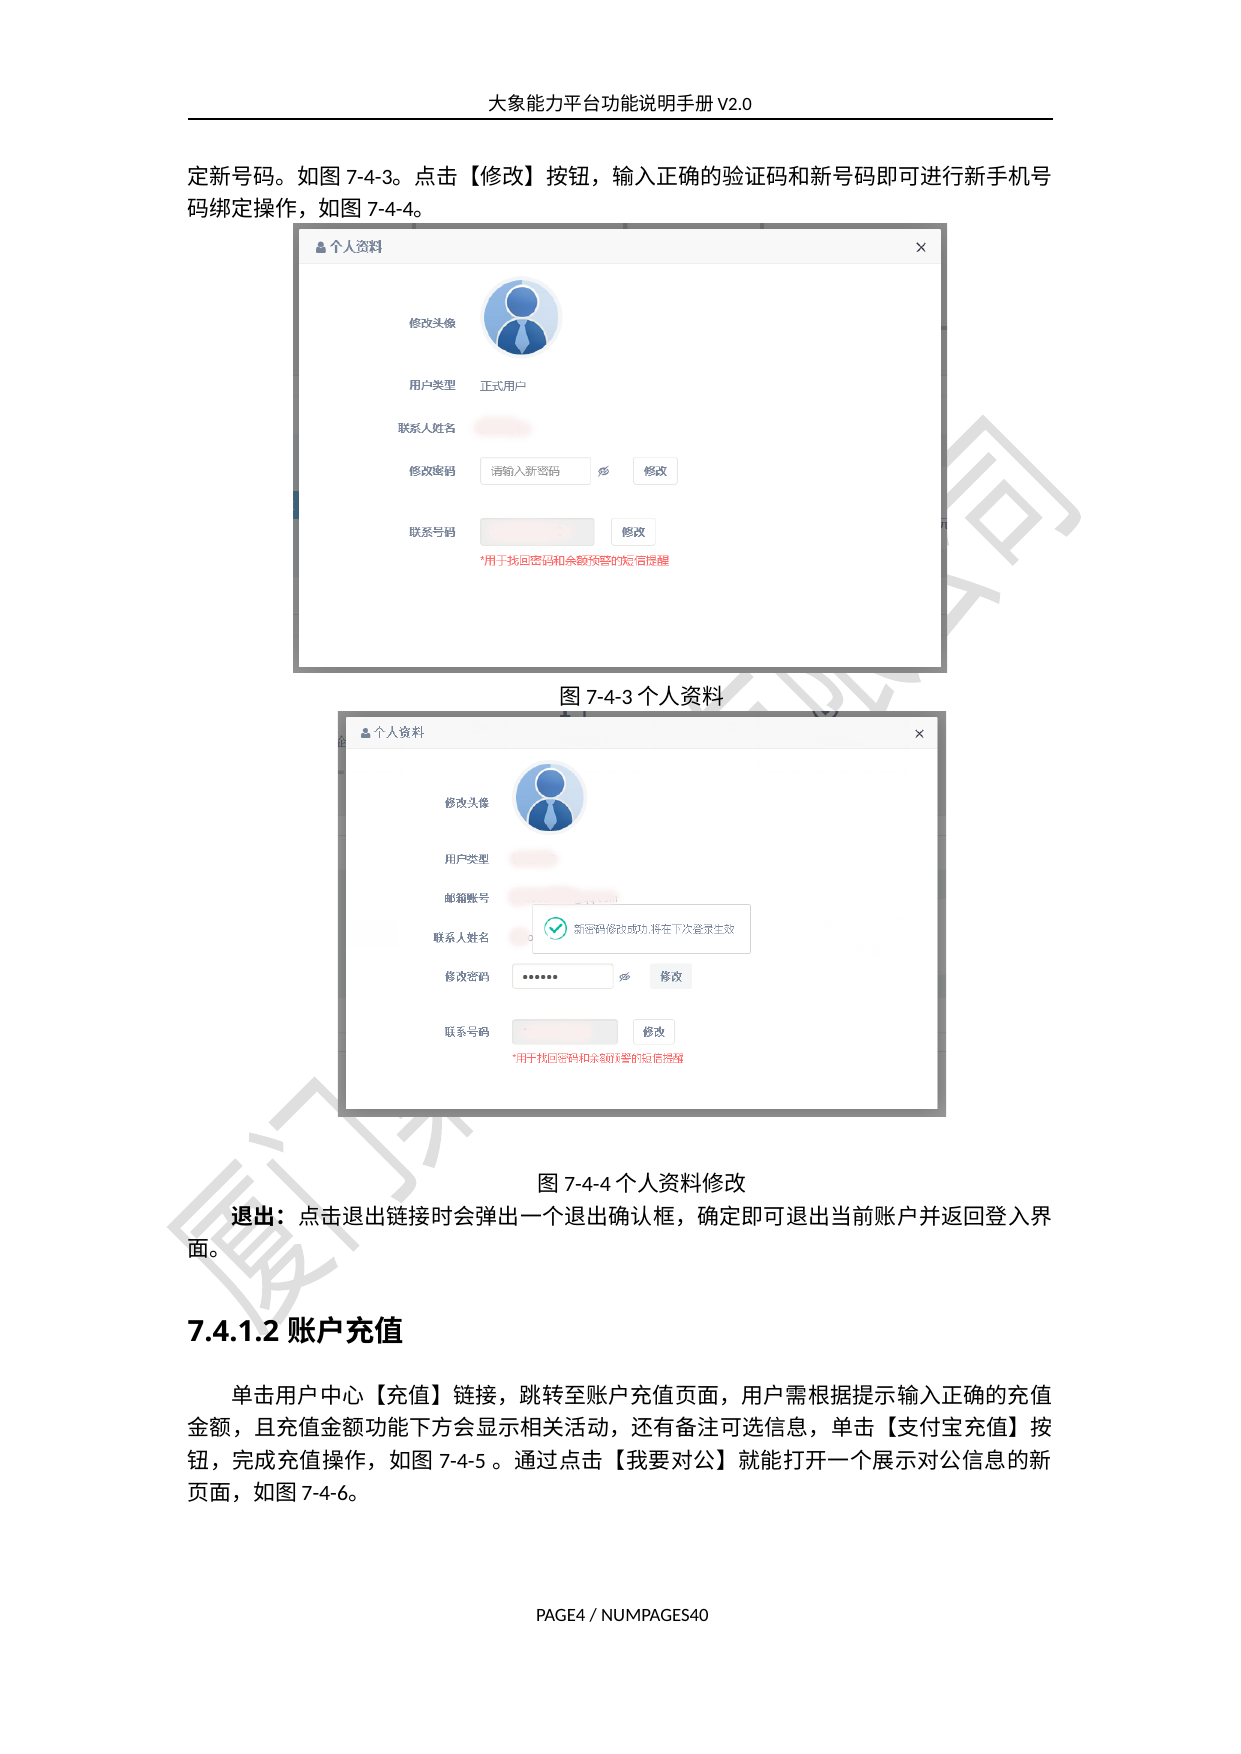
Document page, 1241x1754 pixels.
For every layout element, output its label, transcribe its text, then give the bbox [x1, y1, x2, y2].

subtitle 7.4.1.2 账户充值 [187, 1296, 1053, 1361]
picture [337, 711, 947, 1117]
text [187, 158, 1053, 223]
text 退出：点击退出链接时会弹出一个退出确认框，确定即可退出当前账户并返回登入界面。 [187, 1198, 1053, 1263]
picture [293, 223, 948, 673]
text 单击用户中心【充值】链接，跳转至账户充值页面，用户需根据提示输入正确的充值金额，且充值金额功能下方会显示相关活动，还有备注可选信息，单击【支付宝充值】按钮，完成充值操作，如图7-4-5 。通过点击【我要对公】就能打开一个展示对公信息的新页面，如图7-4-6。 [187, 1377, 1053, 1507]
text 图7-4-3个人资料 [187, 678, 1053, 711]
text 图7-4-4个人资料修改 [187, 1166, 1053, 1198]
